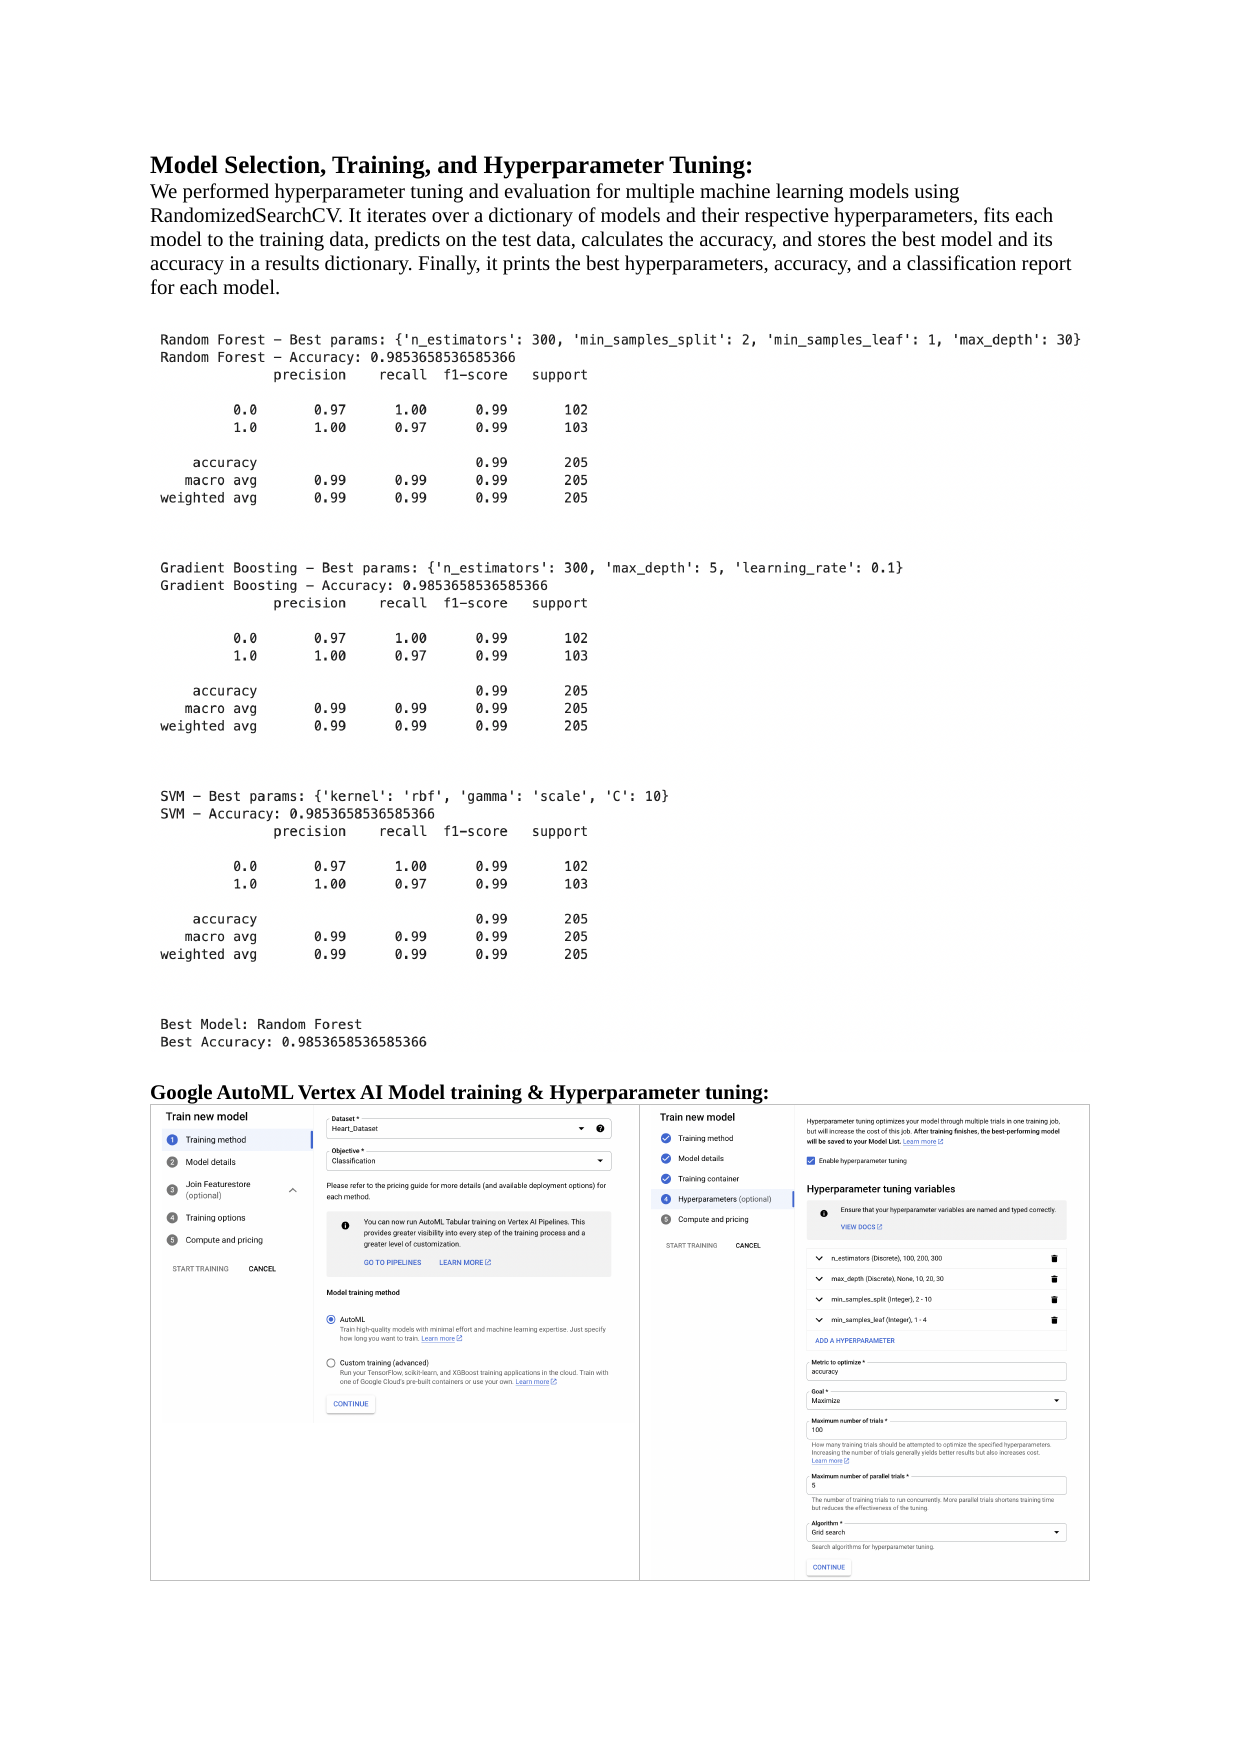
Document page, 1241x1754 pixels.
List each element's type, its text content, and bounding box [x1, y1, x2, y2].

table_header [151, 1105, 639, 1580]
text Model Selection, Training, and Hyperparameter Tuning: [150, 150, 1090, 179]
picture [150, 327, 1091, 1052]
picture [651, 1105, 1085, 1580]
table_header [640, 1105, 651, 1580]
text We performed hyperparameter tuning and evaluation for multiple machine learning models using RandomizedSearchCV. It iterates over a dictionary of models and their respective hyperparameters, fits each model to the training data, predicts on the test data, calculates the accuracy, and stores the best model and its accuracy in a results dictionary. Finally, it prints the best hyperparameters, accuracy, and a classification report for each model. [150, 179, 1090, 299]
table_header [1085, 1105, 1089, 1580]
picture [161, 1105, 635, 1423]
text Google AutoML Vertex AI Model training & Hyperparameter tuning: [150, 1080, 1090, 1104]
